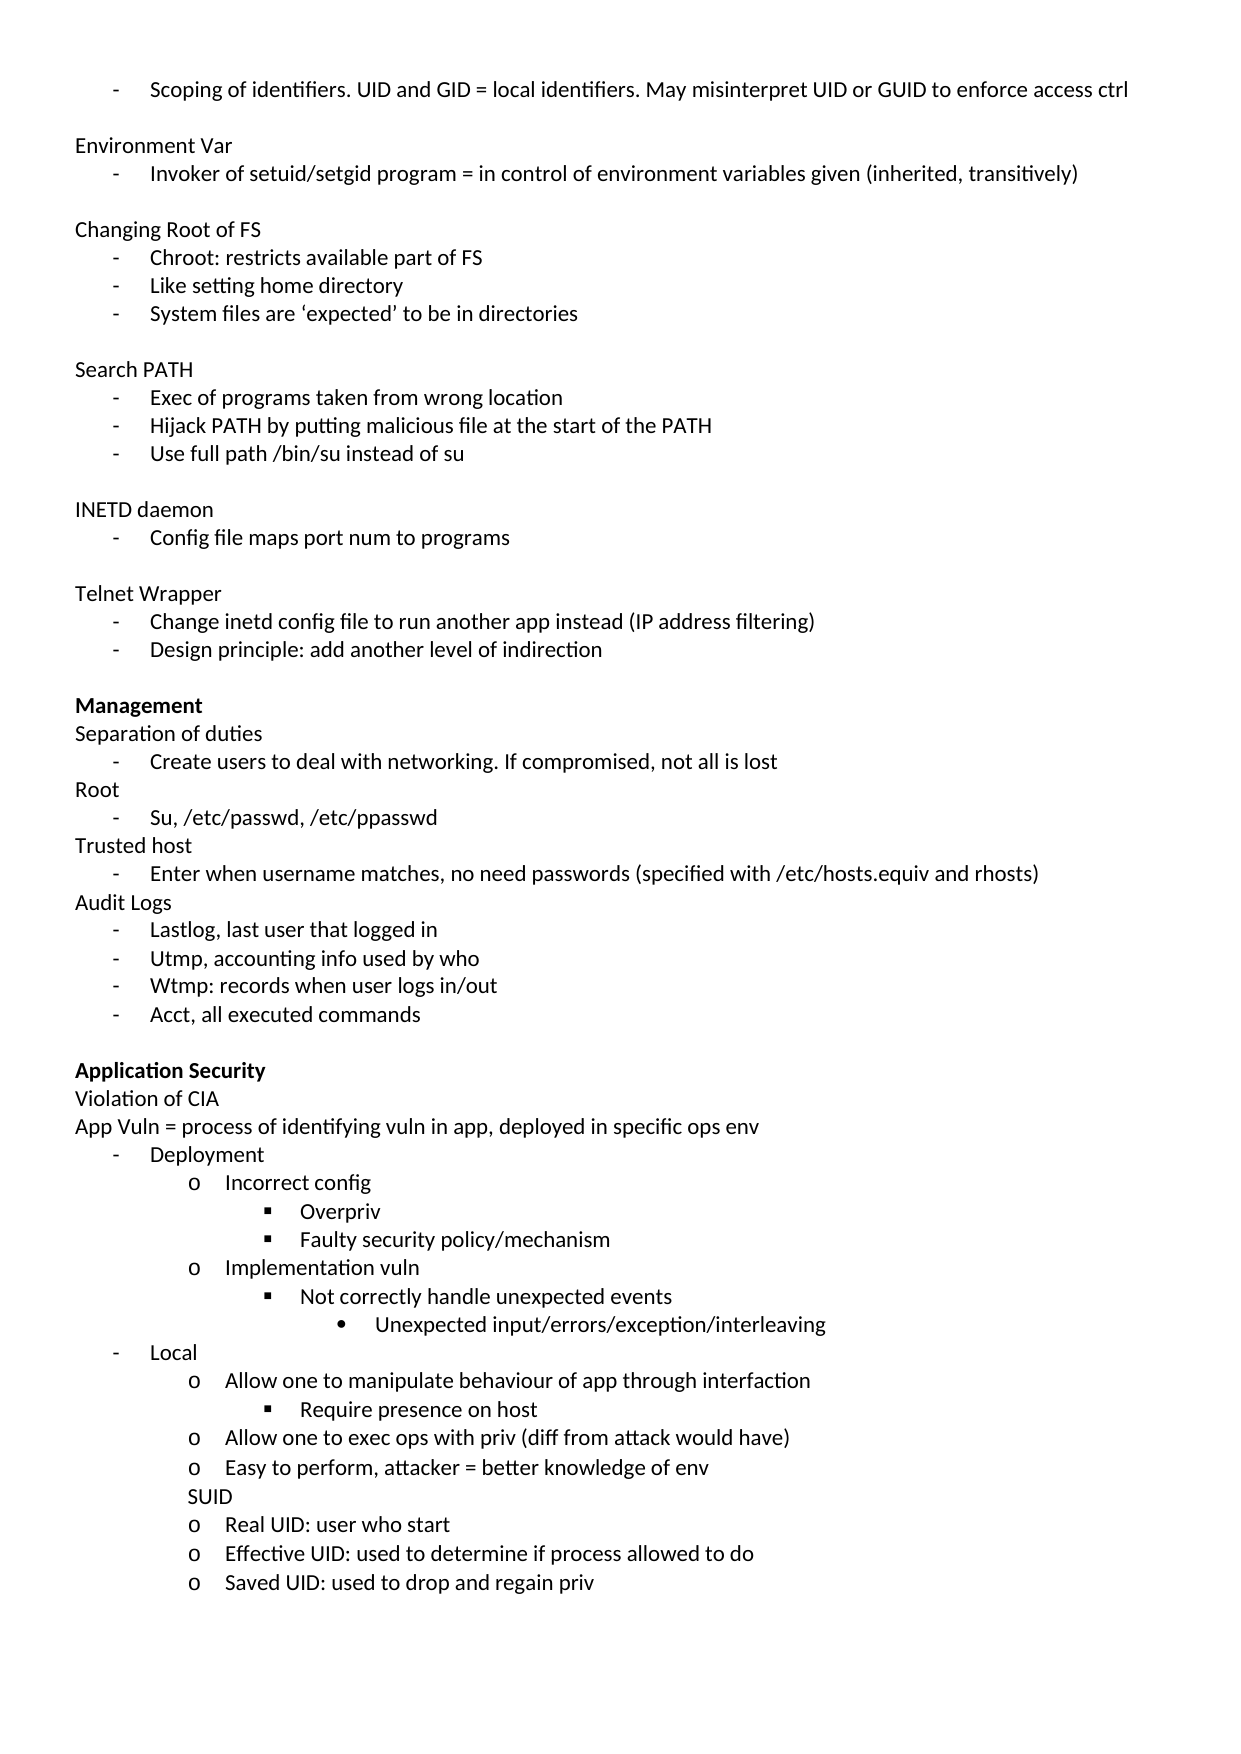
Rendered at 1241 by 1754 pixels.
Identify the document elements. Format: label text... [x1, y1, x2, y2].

list Invoker of setuid/setgid program = in control of environment variables given (inherited, transitively) [112, 159, 1165, 187]
list Hijack PATH by putting malicious file at the start of the PATH [112, 411, 1165, 439]
list Overpriv [262, 1197, 1165, 1225]
text Root [75, 776, 1165, 803]
list Create users to deal with networking. If compromised, not all is lost [112, 747, 1165, 776]
text INETD daemon [75, 495, 1165, 523]
text SUID [187, 1482, 1165, 1510]
list Deployment [112, 1140, 1165, 1168]
list Config file maps port num to programs [112, 523, 1165, 551]
list Implementation vuln [187, 1253, 1165, 1282]
list Allow one to manipulate behaviour of app through interfaction [187, 1366, 1165, 1395]
list Saved UID: used to drop and regain priv [187, 1568, 1165, 1597]
list Local [112, 1338, 1165, 1366]
text Application Security [75, 1056, 1165, 1084]
text Management [75, 691, 1165, 719]
list Design principle: add another level of indirection [112, 635, 1165, 663]
list Exec of programs taken from wrong location [112, 383, 1165, 411]
list Real UID: user who start [187, 1510, 1165, 1539]
list Use full path /bin/su instead of su [112, 439, 1165, 467]
list System files are ‘expected’ to be in directories [112, 299, 1165, 327]
list Faulty security policy/mechanism [262, 1225, 1165, 1253]
list Like setting home directory [112, 271, 1165, 299]
text Changing Root of FS [75, 215, 1165, 243]
list Require presence on host [262, 1395, 1165, 1423]
list Allow one to exec ops with priv (diff from attack would have) [187, 1423, 1165, 1453]
text Telnet Wrapper [75, 579, 1165, 607]
text Environment Var [75, 131, 1165, 159]
list Change inetd config file to run another app instead (IP address filtering) [112, 607, 1165, 635]
list Effective UID: used to determine if process allowed to do [187, 1539, 1165, 1568]
list Enter when username matches, no need passwords (specified with /etc/hosts.equiv and rhosts) [112, 859, 1165, 888]
list Utmp, accounting info used by who [112, 944, 1165, 972]
list Wtmp: records when user logs in/out [112, 972, 1165, 1000]
list Chroot: restricts available part of FS [112, 243, 1165, 271]
list Incorrect config [187, 1168, 1165, 1197]
text Search PATH [75, 355, 1165, 383]
list Scoping of identifiers. UID and GID = local identifiers. May misinterpret UID or GUID to enforce access ctrl [112, 75, 1165, 103]
list Unexpected input/errors/exception/interleaving [337, 1310, 1165, 1338]
list Not correctly handle unexpected events [262, 1282, 1165, 1310]
text Violation of CIA [75, 1084, 1165, 1112]
text App Vuln = process of identifying vuln in app, deployed in specific ops env [75, 1112, 1165, 1140]
list Su, /etc/passwd, /etc/ppasswd [112, 803, 1165, 832]
text Audit Logs [75, 888, 1165, 916]
list Lastlog, last user that logged in [112, 916, 1165, 944]
text Trusted host [75, 832, 1165, 859]
list Easy to perform, attacker = better knowledge of env [187, 1453, 1165, 1482]
list Acct, all executed commands [112, 1000, 1165, 1028]
text Separation of duties [75, 719, 1165, 747]
